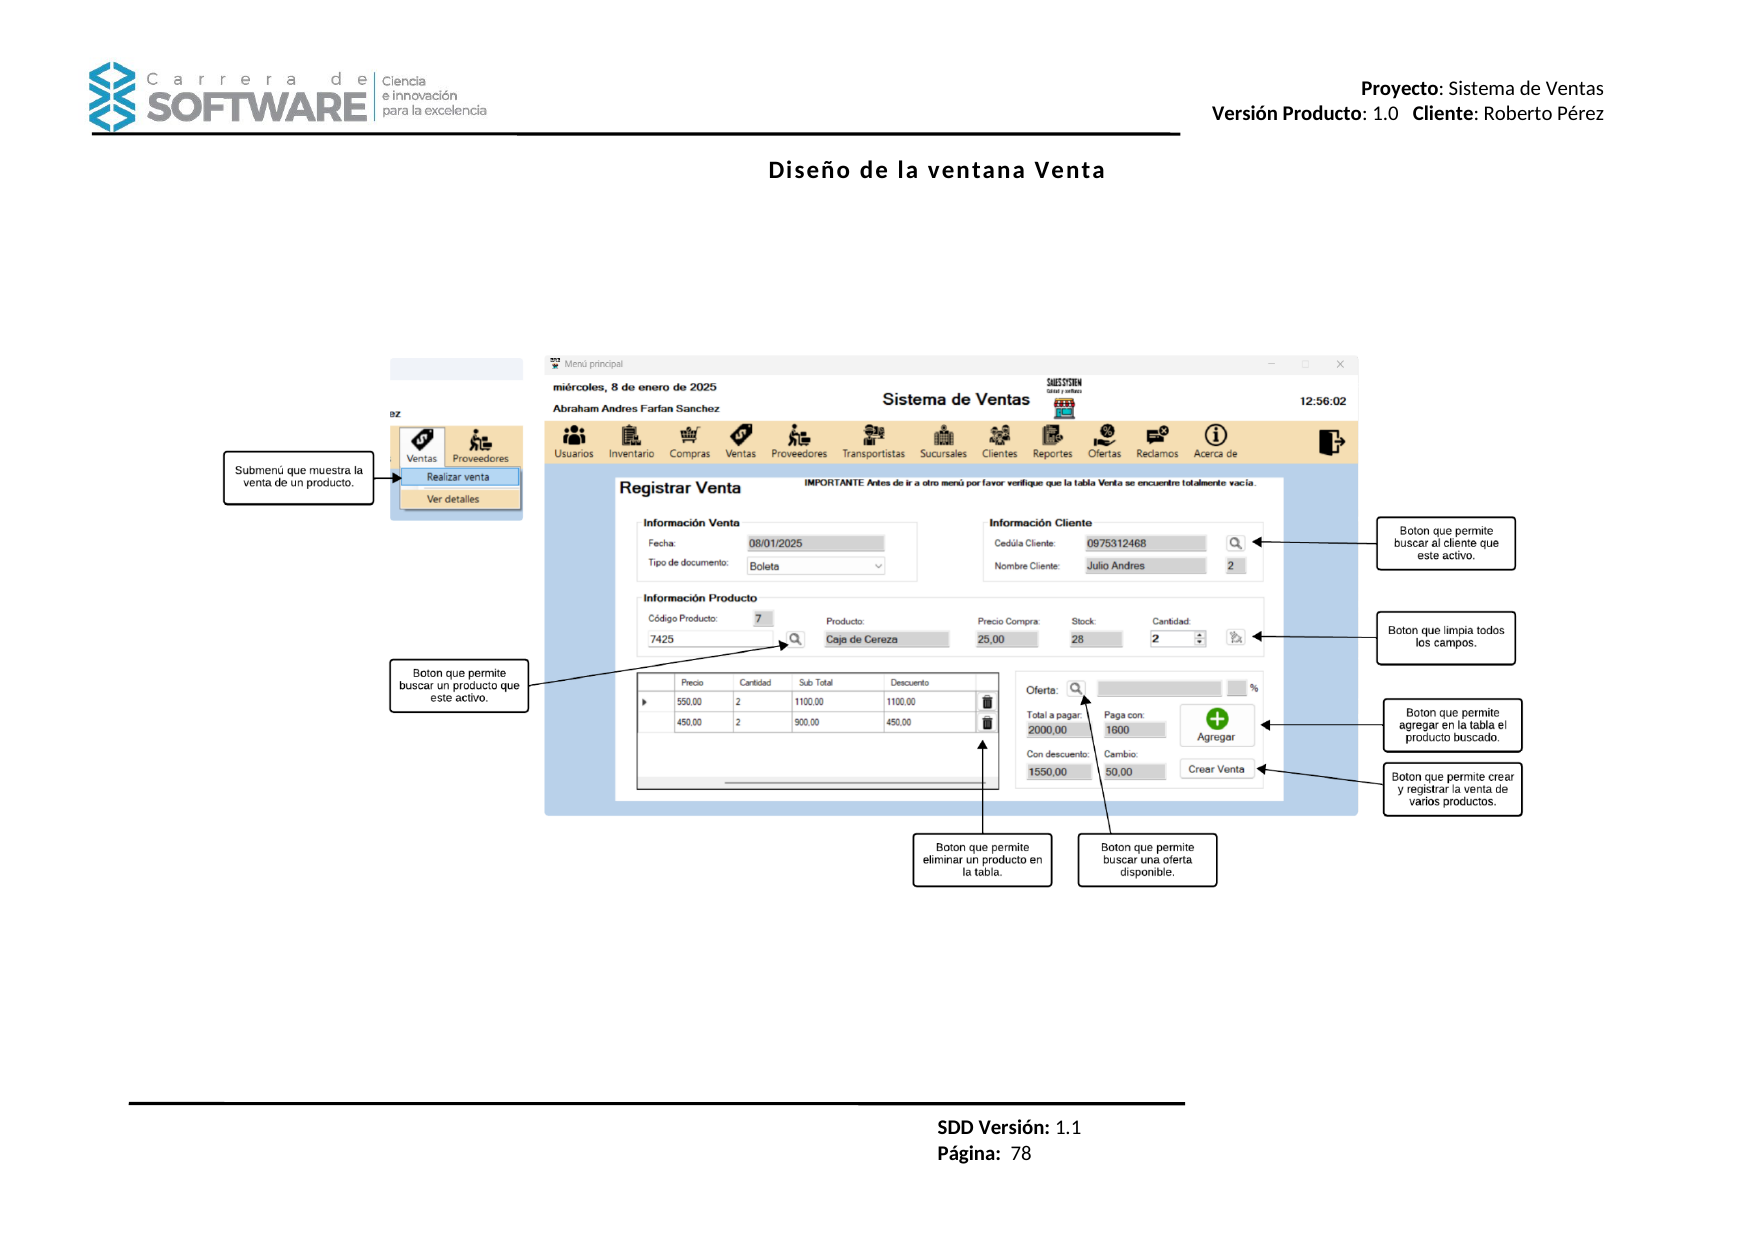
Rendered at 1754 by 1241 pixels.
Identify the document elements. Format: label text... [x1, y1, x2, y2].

picture [208, 317, 1546, 927]
picture [78, 46, 493, 154]
subtitle Diseño de la ventana Venta [269, 154, 1604, 185]
